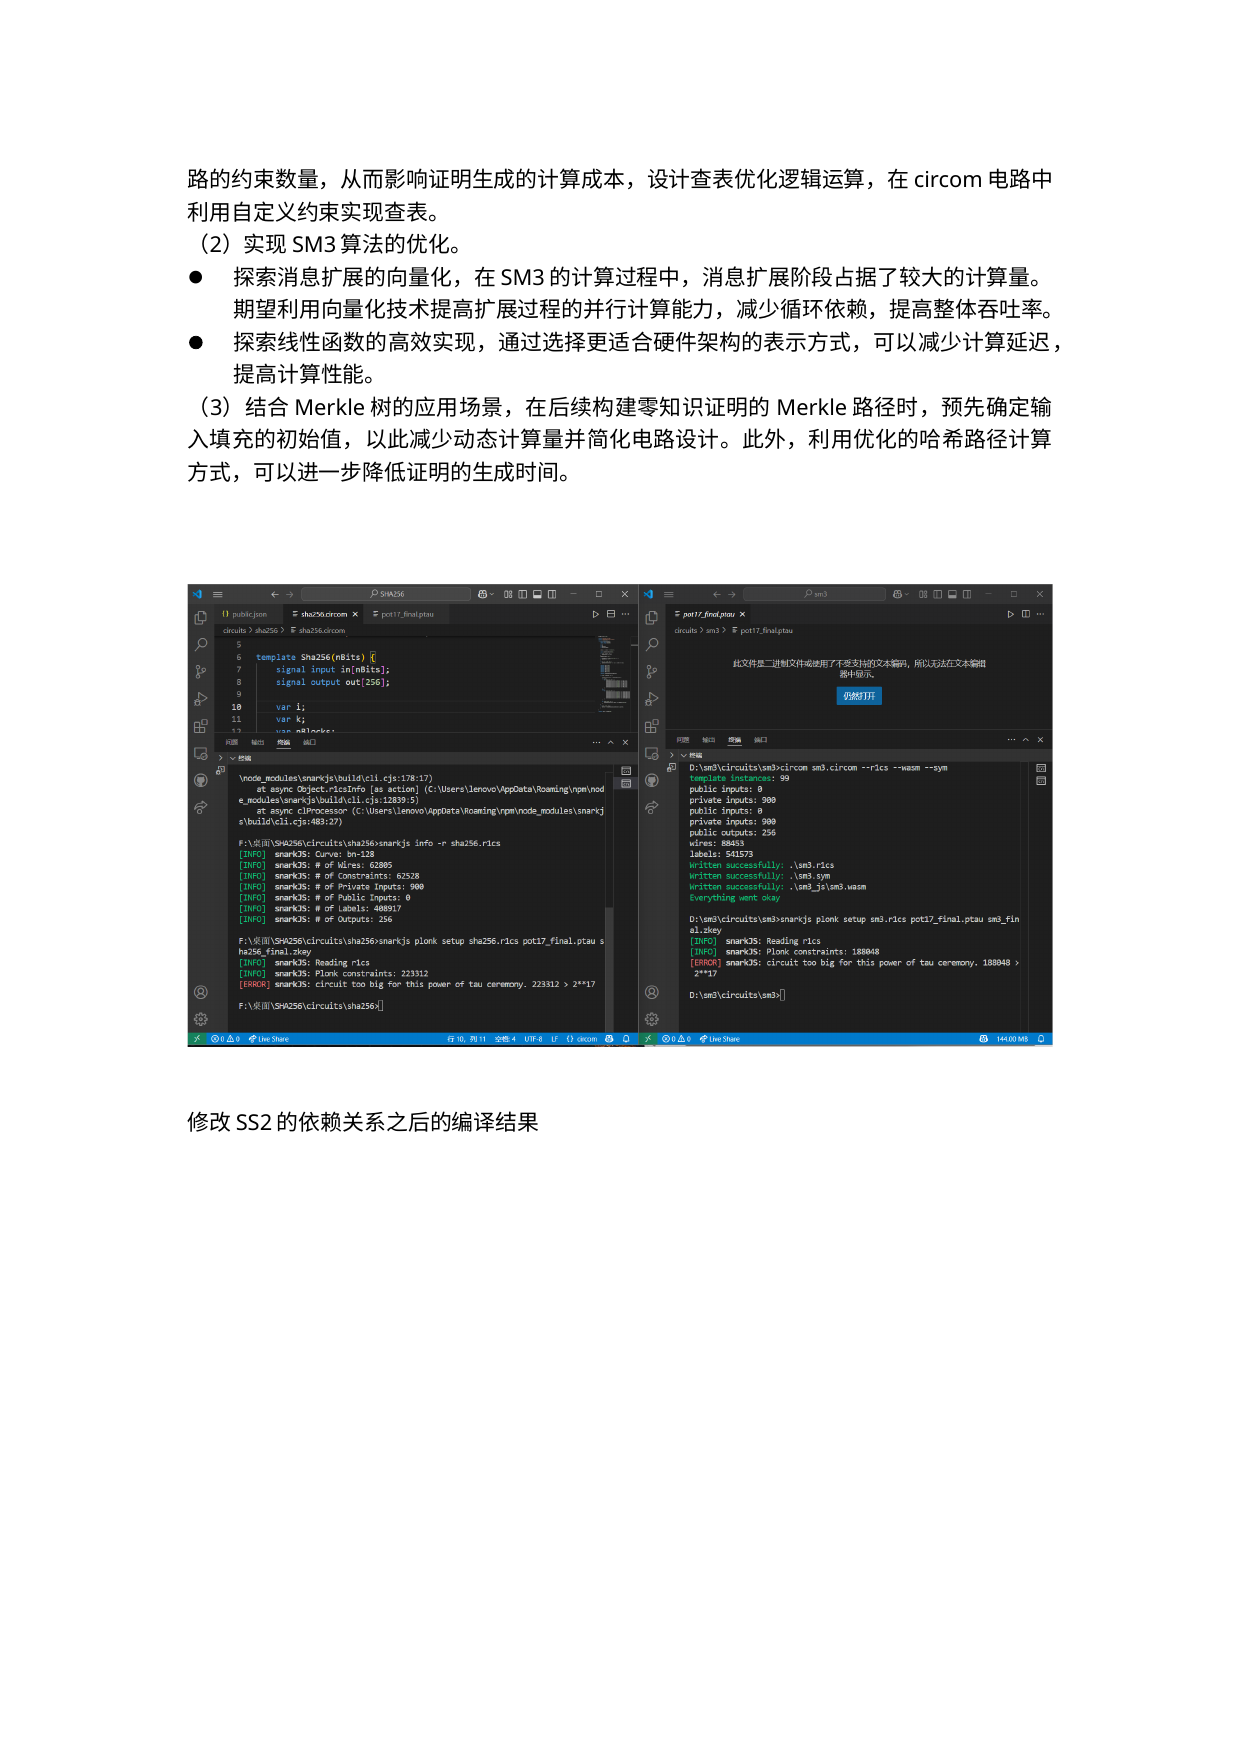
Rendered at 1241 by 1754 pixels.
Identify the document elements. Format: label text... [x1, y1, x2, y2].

text （2）实现SM3算法的优化。 [187, 227, 1053, 259]
picture [187, 584, 1053, 1047]
text （3）结合Merkle树的应用场景，在后续构建零知识证明的Merkle路径时，预先确定输入填充的初始值，以此减少动态计算量并简化电路设计。此外，利用优化的哈希路径计算方式，可以进一步降低证明的生成时间。 [187, 389, 1053, 487]
text 修改SS2的依赖关系之后的编译结果 [187, 1104, 1053, 1137]
list 探索消息扩展的向量化，在SM3的计算过程中，消息扩展阶段占据了较大的计算量。期望利用向量化技术提高扩展过程的并行计算能力，减少循环依赖，提高整体吞吐率。 [187, 259, 1053, 324]
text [187, 162, 1053, 227]
list 探索线性函数的高效实现，通过选择更适合硬件架构的表示方式，可以减少计算延迟，提高计算性能。 [187, 324, 1053, 389]
